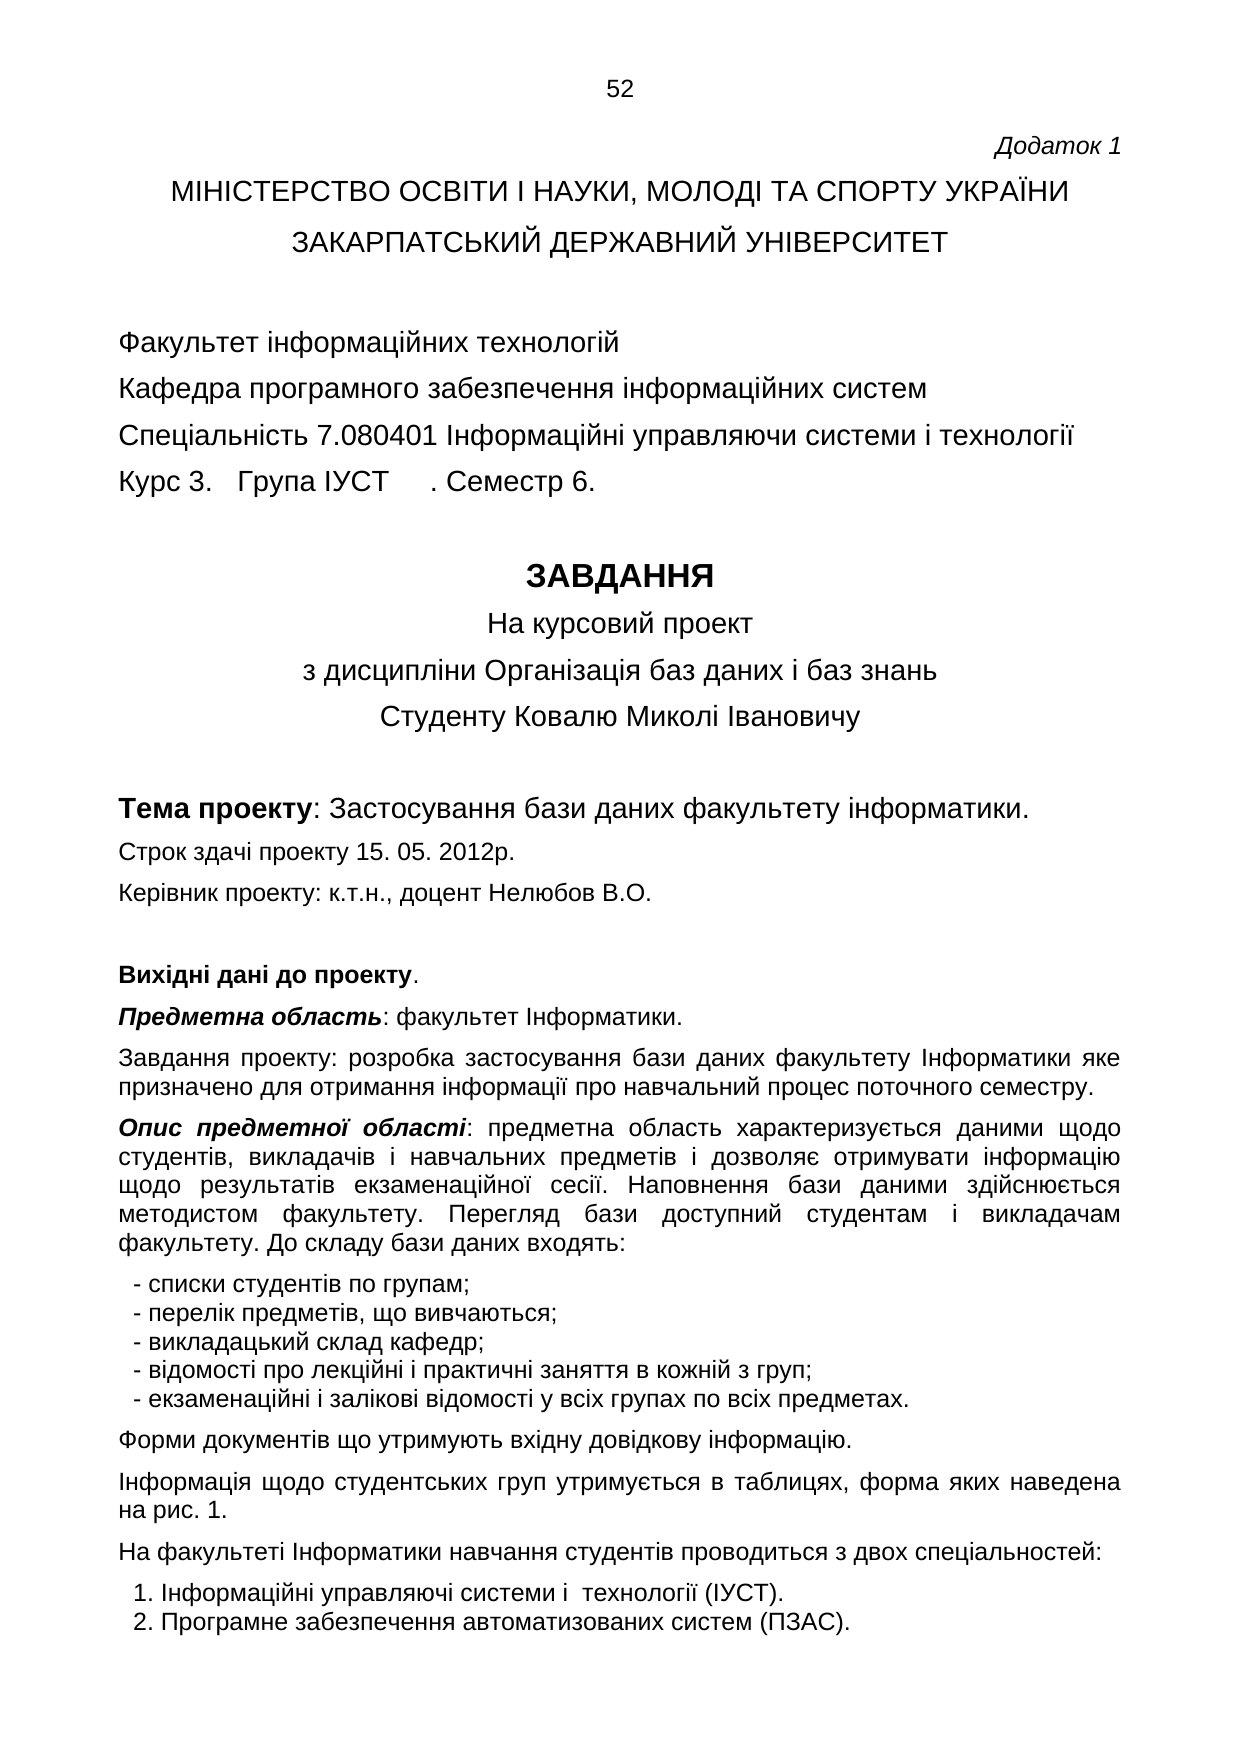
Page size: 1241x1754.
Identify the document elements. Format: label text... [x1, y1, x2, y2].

text Кафедра програмного забезпечення інформаційних систем [118, 371, 1122, 405]
text з дисципліни Організація баз даних і баз знань [118, 653, 1122, 686]
text Вихідні дані до проекту. [118, 961, 1122, 989]
text Додаток 1 [118, 131, 1122, 160]
text ЗАКАРПАТСЬКИЙ ДЕРЖАВНИЙ УНІВЕРСИТЕТ [118, 225, 1122, 258]
text Студенту Ковалю Миколі Івановичу [118, 699, 1122, 732]
text Строк здачі проекту 15. 05. 2012р. [118, 837, 1122, 866]
text Тема проекту: Застосування бази даних факультету інформатики. [118, 791, 1122, 824]
text МІНІСТЕРСТВО ОСВІТИ І НАУКИ, МОЛОДІ ТА СПОРТУ УКРАЇНИ [118, 174, 1122, 208]
text Предметна область: факультет Інформатики. [118, 1002, 1122, 1031]
text На курсовий проект [118, 607, 1122, 640]
text Спеціальність 7.080401 Інформаційні управляючи системи і технології [118, 417, 1122, 451]
text - списки студентів по групам; [133, 1269, 1122, 1298]
text Опис предметної області: предметна область характеризується даними щодо студентів, викладачів і навчальних предметів і дозволяє отримувати інформацію щодо результатів екзаменаційної сесії. Наповнення бази даними здійснюється методистом факультету. Перегляд бази доступний студентам і викладачам факультету. До складу бази даних входять: [118, 1113, 1122, 1257]
text - викладацький склад кафедр; [133, 1327, 1122, 1356]
text - екзаменаційні і залікові відомості у всіх групах по всіх предметах. [133, 1384, 1122, 1413]
text Завдання проекту: розробка застосування бази даних факультету Інформатики яке призначено для отримання інформації про навчальний процес поточного семестру. [118, 1043, 1122, 1101]
text Форми документів що утримують вхідну довідкову інформацію. [118, 1426, 1122, 1454]
text Курс 3. Група ІУСТ . Семестр 6. [118, 463, 1122, 497]
text - перелік предметів, що вивчаються; [133, 1298, 1122, 1327]
text Керівник проекту: к.т.н., доцент Нелюбов В.О. [118, 878, 1122, 907]
text 1. Інформаційні управляючі системи і технології (ІУСТ). [133, 1578, 1122, 1607]
text На факультеті Інформатики навчання студентів проводиться з двох спеціальностей: [118, 1537, 1122, 1566]
text Інформація щодо студентських груп утримується в таблицях, форма яких наведена на рис. 1. [118, 1467, 1122, 1524]
text 2. Програмне забезпечення автоматизованих систем (ПЗАС). [133, 1607, 1122, 1636]
text ЗАВДАННЯ [118, 556, 1122, 594]
text Факультет інформаційних технологій [118, 325, 1122, 359]
text - відомості про лекційні і практичні заняття в кожній з груп; [133, 1356, 1122, 1384]
